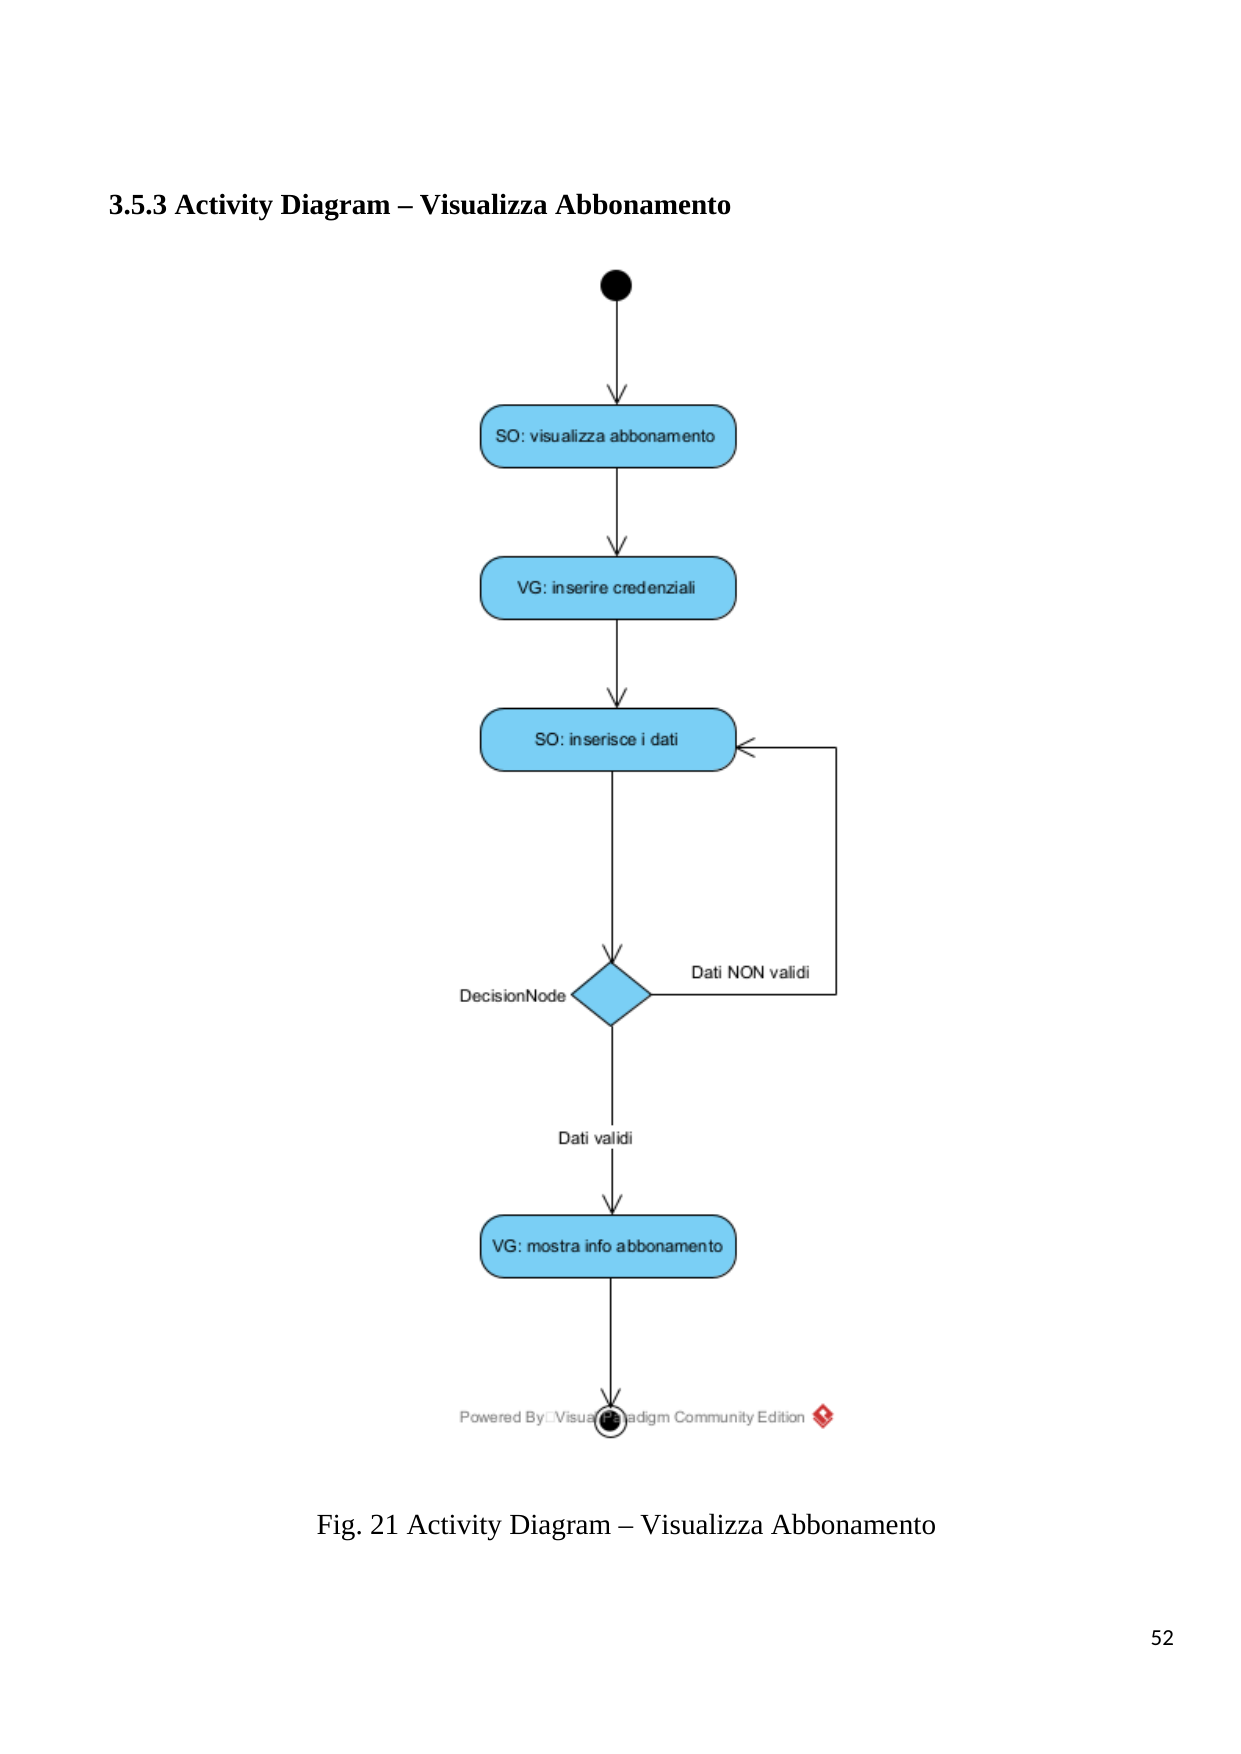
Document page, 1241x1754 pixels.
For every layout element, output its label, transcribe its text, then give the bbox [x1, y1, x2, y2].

picture [441, 268, 842, 1443]
subtitle 3.5.3 Activity Diagram – Visualizza Abbonamento [109, 187, 1174, 220]
text Fig. 21 Activity Diagram – Visualizza Abbonamento [79, 1507, 1173, 1540]
